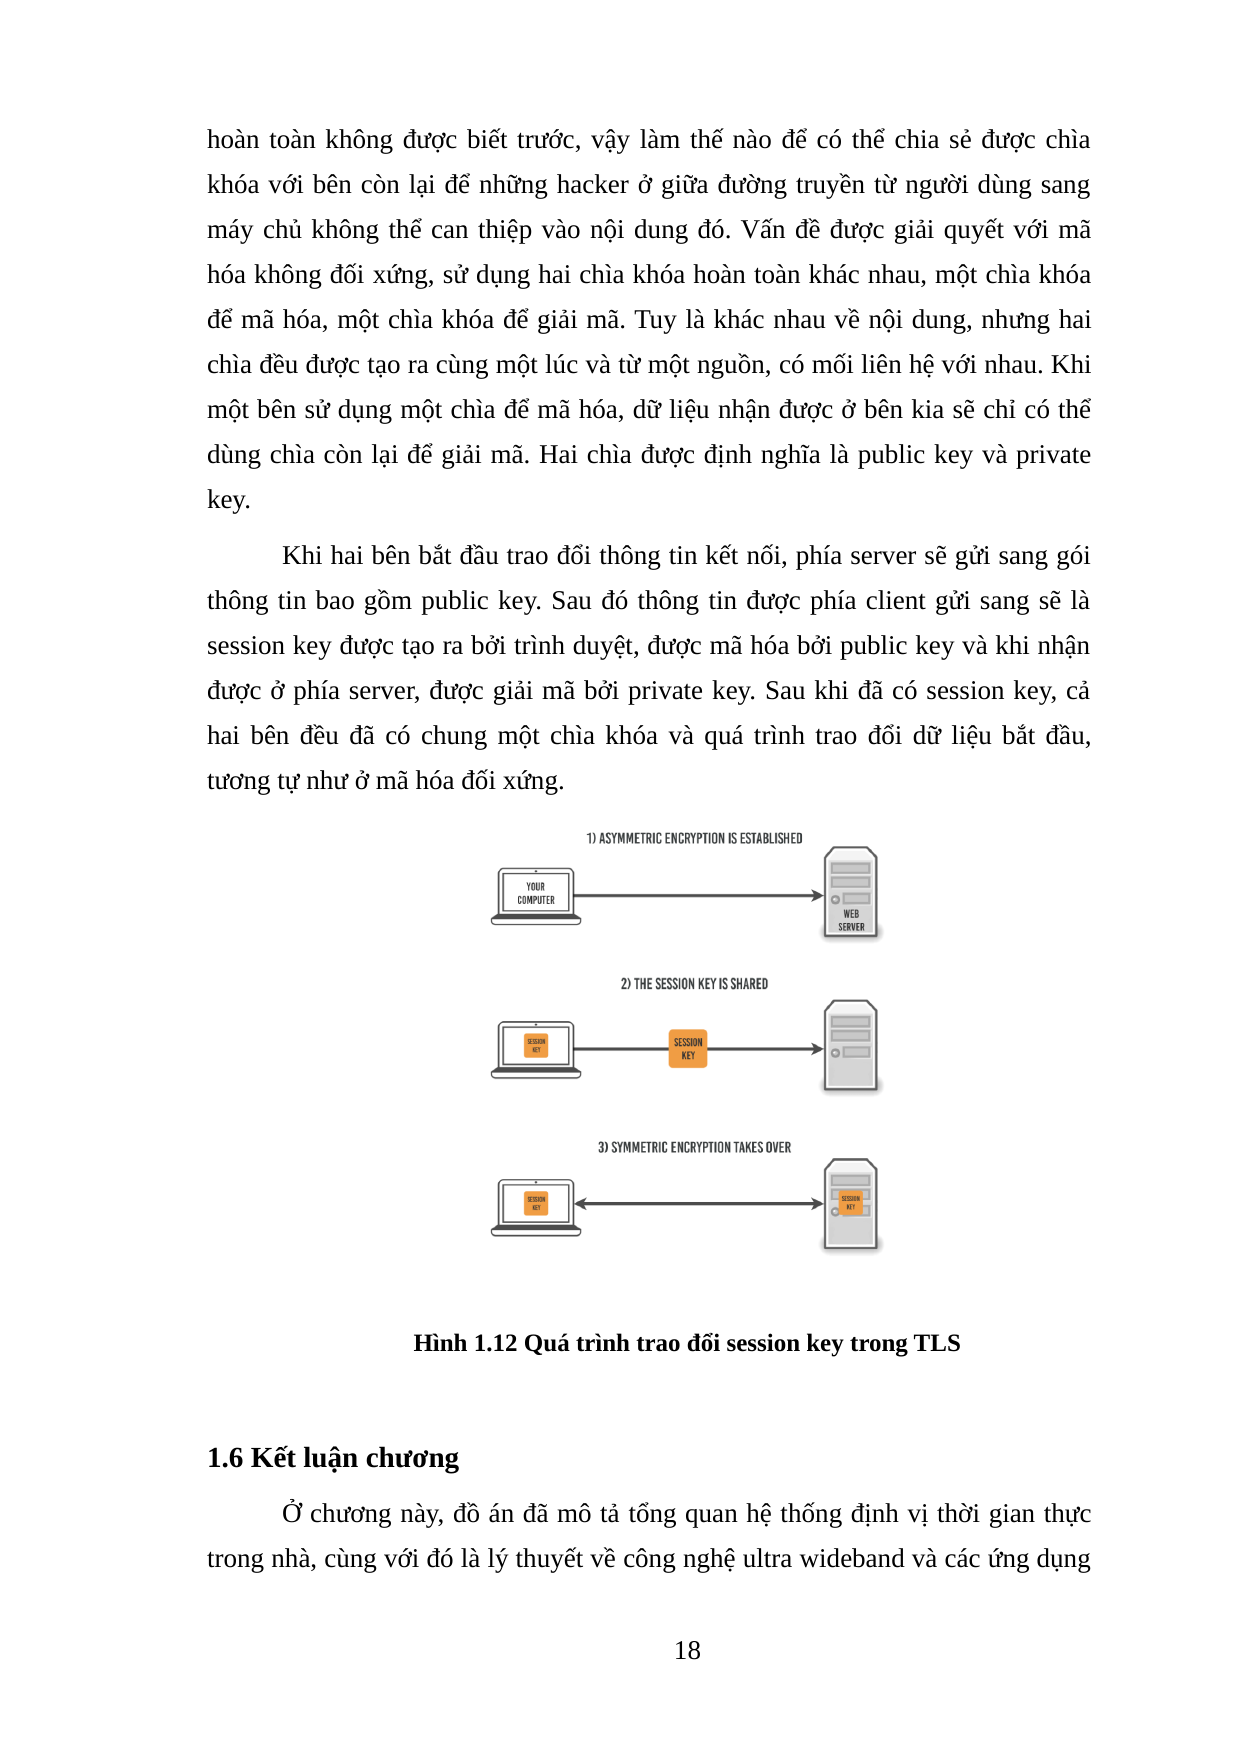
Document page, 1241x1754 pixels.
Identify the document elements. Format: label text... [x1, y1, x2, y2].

picture [470, 817, 904, 1274]
subtitle Kết luận chương [207, 1438, 1092, 1475]
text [207, 120, 1092, 517]
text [207, 1494, 1092, 1577]
text Khi hai bên bắt đầu trao đổi thông tin kết nối, phía server sẽ gửi sang gói thông tin bao gồm public key. Sau đó thông tin được phía client gửi sang sẽ là session key được tạo ra bởi trình duyệt, được mã hóa bởi public key và khi nhận được ở phía server, được giải mã bởi private key. Sau khi đã có session key, cả hai bên đều đã có chung một chìa khóa và quá trình trao đổi dữ liệu bắt đầu, tương tự như ở mã hóa đối xứng. [207, 536, 1092, 798]
